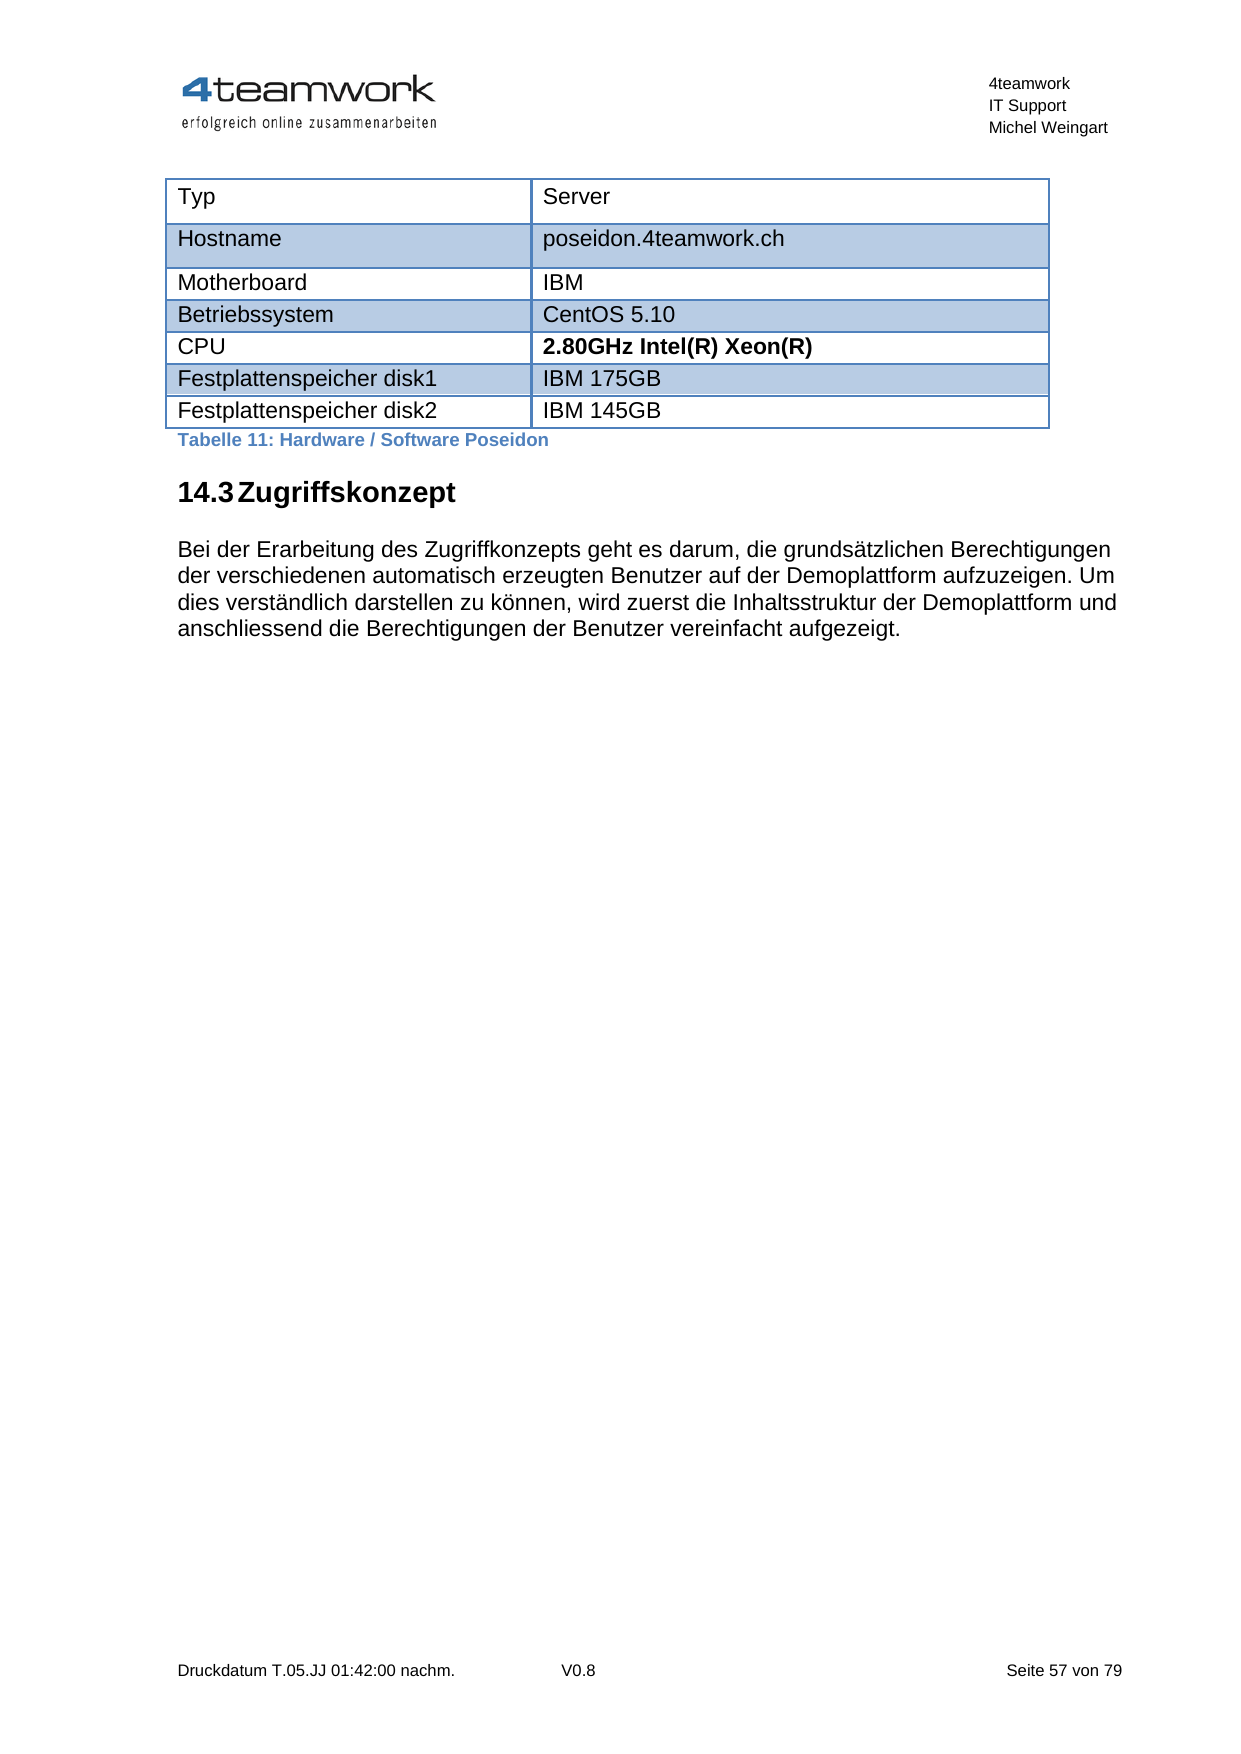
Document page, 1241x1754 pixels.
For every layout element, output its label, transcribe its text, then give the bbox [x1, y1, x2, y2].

table_cell Server [533, 180, 1048, 222]
text Tabelle : Hardware / Software Poseidon [177, 429, 1122, 450]
table_cell CPU [167, 333, 530, 363]
table_cell IBM 175GB [533, 365, 1048, 394]
table_cell 2.80GHz Intel(R) Xeon(R) [533, 333, 1048, 363]
table_cell IBM 145GB [533, 397, 1048, 427]
table_cell IBM [533, 269, 1048, 299]
table_cell Hostname [167, 225, 530, 267]
subtitle Zugriffskonzept [177, 475, 1122, 509]
table_cell Festplattenspeicher disk2 [167, 397, 530, 427]
text Bei der Erarbeitung des Zugriffkonzepts geht es darum, die grundsätzlichen Berechtigungen der verschiedenen automatisch erzeugten Benutzer auf der Demoplattform aufzuzeigen. Um dies verständlich darstellen zu können, wird zuerst die Inhaltsstruktur der Demoplattform und anschliessend die Berechtigungen der Benutzer vereinfacht aufgezeigt. [177, 536, 1122, 641]
table_cell Festplattenspeicher disk1 [167, 365, 530, 394]
table_cell poseidon.4teamwork.ch [533, 225, 1048, 267]
table_cell CentOS 5.10 [533, 301, 1048, 331]
table_cell Typ [167, 180, 530, 222]
picture [177, 69, 440, 134]
table_cell Motherboard [167, 269, 530, 299]
table_cell Betriebssystem [167, 301, 530, 331]
